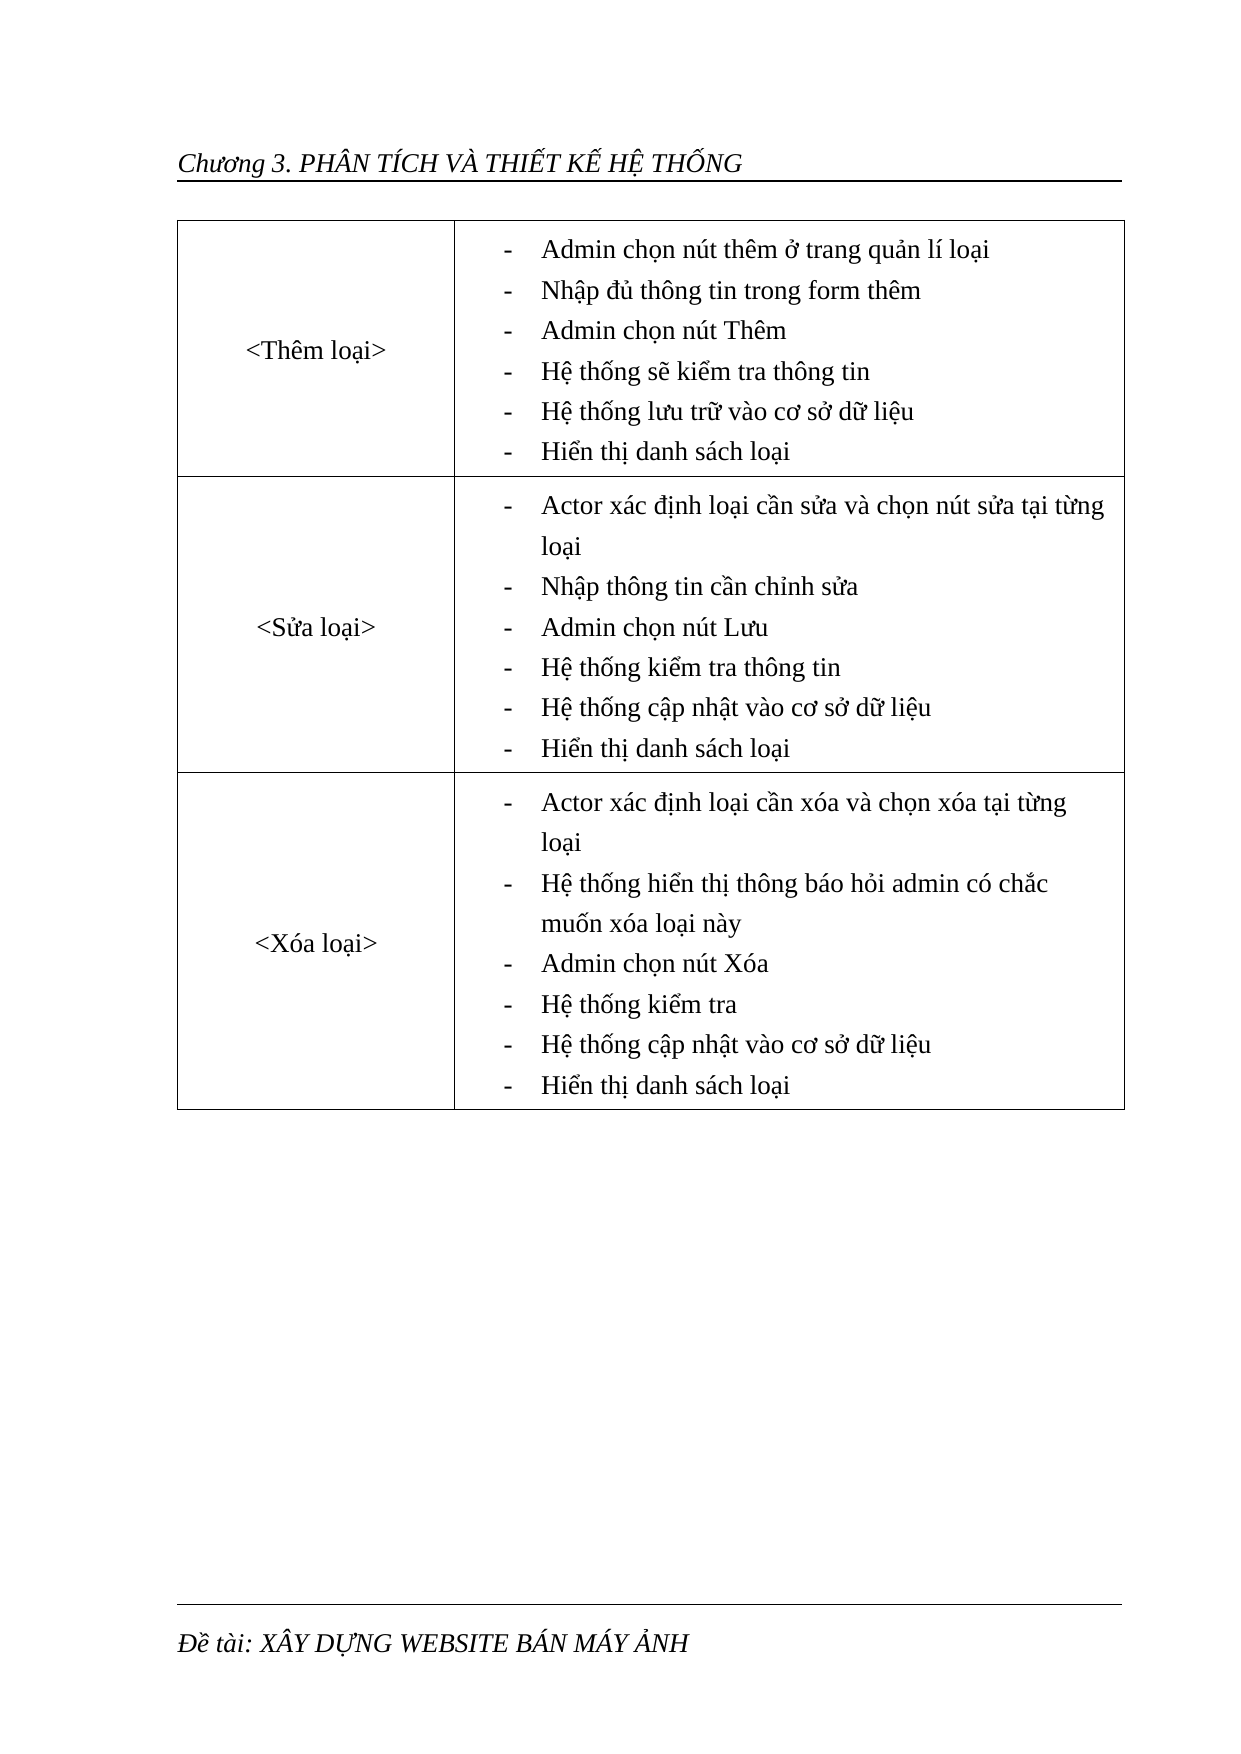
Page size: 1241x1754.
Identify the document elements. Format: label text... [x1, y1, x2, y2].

table_cell <Thêm loại> [178, 221, 454, 476]
table_cell Admin chọn nút thêm ở trang quản lí loại Nhập đủ thông tin trong form thêm Admin chọn nút Thêm Hệ thống sẽ kiểm tra thông tin Hệ thống lưu trữ vào cơ sở dữ liệu Hiển thị danh sách loại [455, 221, 1124, 476]
table_cell <Sửa loại> [178, 477, 454, 772]
table_cell <Xóa loại> [178, 773, 454, 1109]
table_cell Actor xác định loại cần xóa và chọn xóa tại từng loại Hệ thống hiển thị thông báo hỏi admin có chắc muốn xóa loại này Admin chọn nút Xóa Hệ thống kiểm tra Hệ thống cập nhật vào cơ sở dữ liệu Hiển thị danh sách loại [455, 773, 1124, 1109]
table_cell Actor xác định loại cần sửa và chọn nút sửa tại từng loại Nhập thông tin cần chỉnh sửa Admin chọn nút Lưu Hệ thống kiểm tra thông tin Hệ thống cập nhật vào cơ sở dữ liệu Hiển thị danh sách loại [455, 477, 1124, 772]
